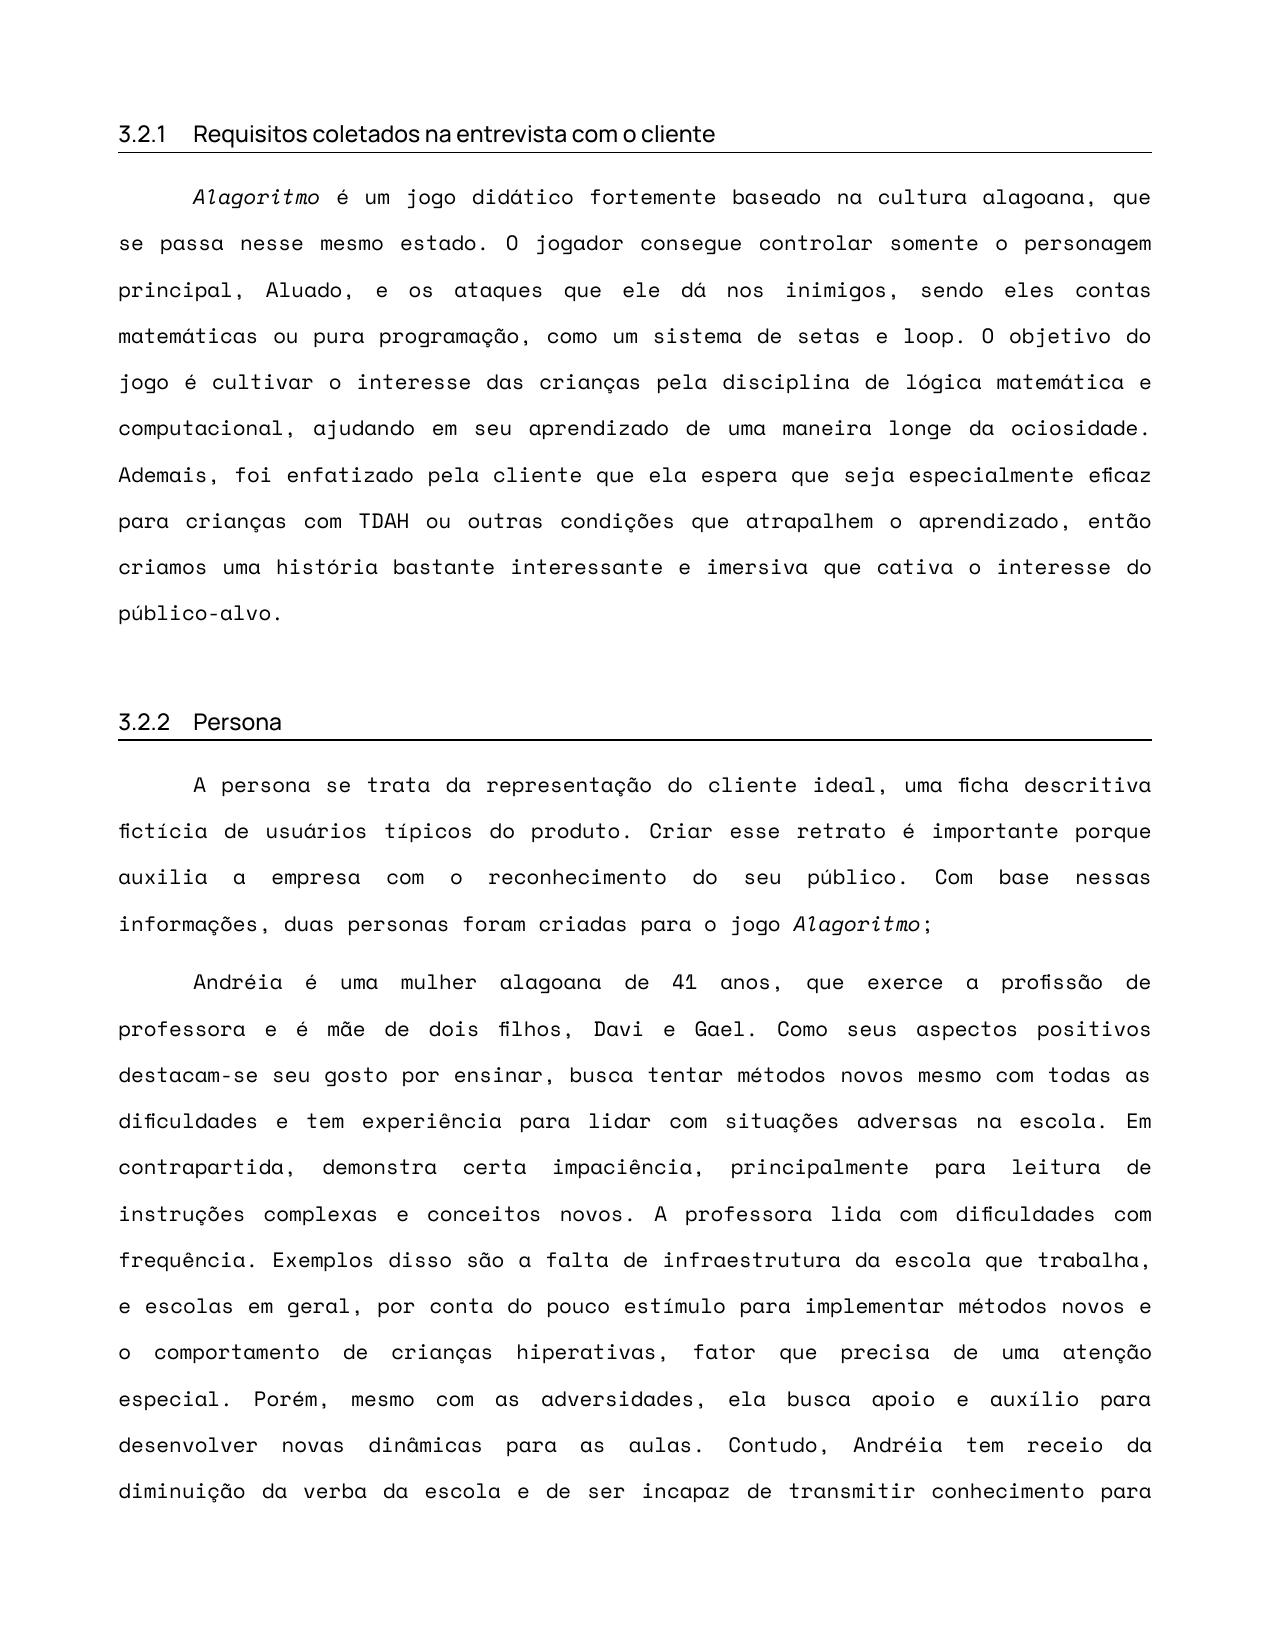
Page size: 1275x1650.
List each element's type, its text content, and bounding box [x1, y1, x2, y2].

subtitle Requisitos coletados na entrevista com o cliente [118, 118, 1152, 152]
text A persona se trata da representação do cliente ideal, uma ficha descritiva fictícia de usuários típicos do produto. Criar esse retrato é importante porque auxilia a empresa com o reconhecimento do seu público. Com base nessas informações, duas personas foram criadas para o jogo Alagoritmo; [118, 769, 1152, 938]
subtitle Persona [118, 706, 1152, 739]
text Alagoritmo é um jogo didático fortemente baseado na cultura alagoana, que se passa nesse mesmo estado. O jogador consegue controlar somente o personagem principal, Aluado, e os ataques que ele dá nos inimigos, sendo eles contas matemáticas ou pura programação, como um sistema de setas e loop. O objetivo do jogo é cultivar o interesse das crianças pela disciplina de lógica matemática e computacional, ajudando em seu aprendizado de uma maneira longe da ociosidade. Ademais, foi enfatizado pela cliente que ela espera que seja especialmente eficaz para crianças com TDAH ou outras condições que atrapalhem o aprendizado, então criamos uma história bastante interessante e imersiva que cativa o interesse do público-alvo. [118, 181, 1152, 668]
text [118, 966, 1152, 1506]
